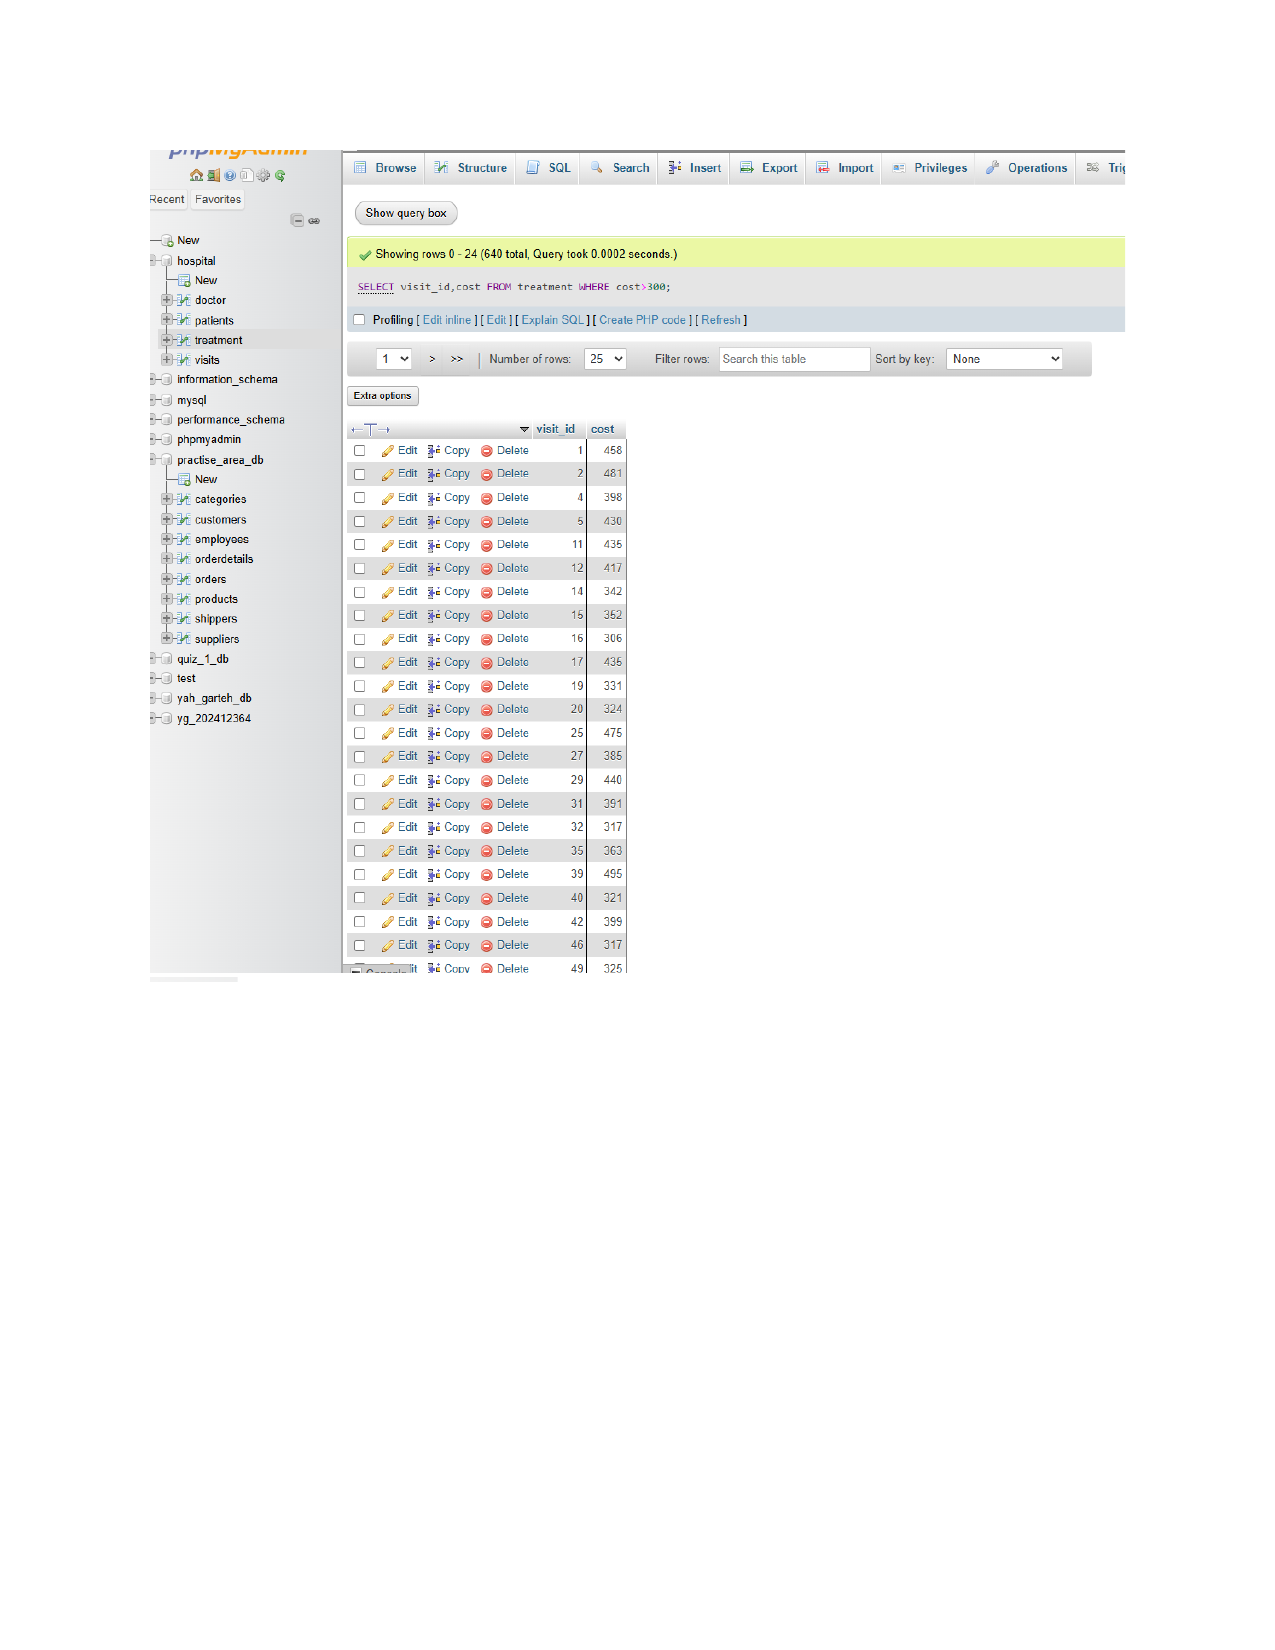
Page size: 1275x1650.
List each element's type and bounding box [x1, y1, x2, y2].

picture [150, 977, 238, 982]
picture [150, 150, 1125, 973]
